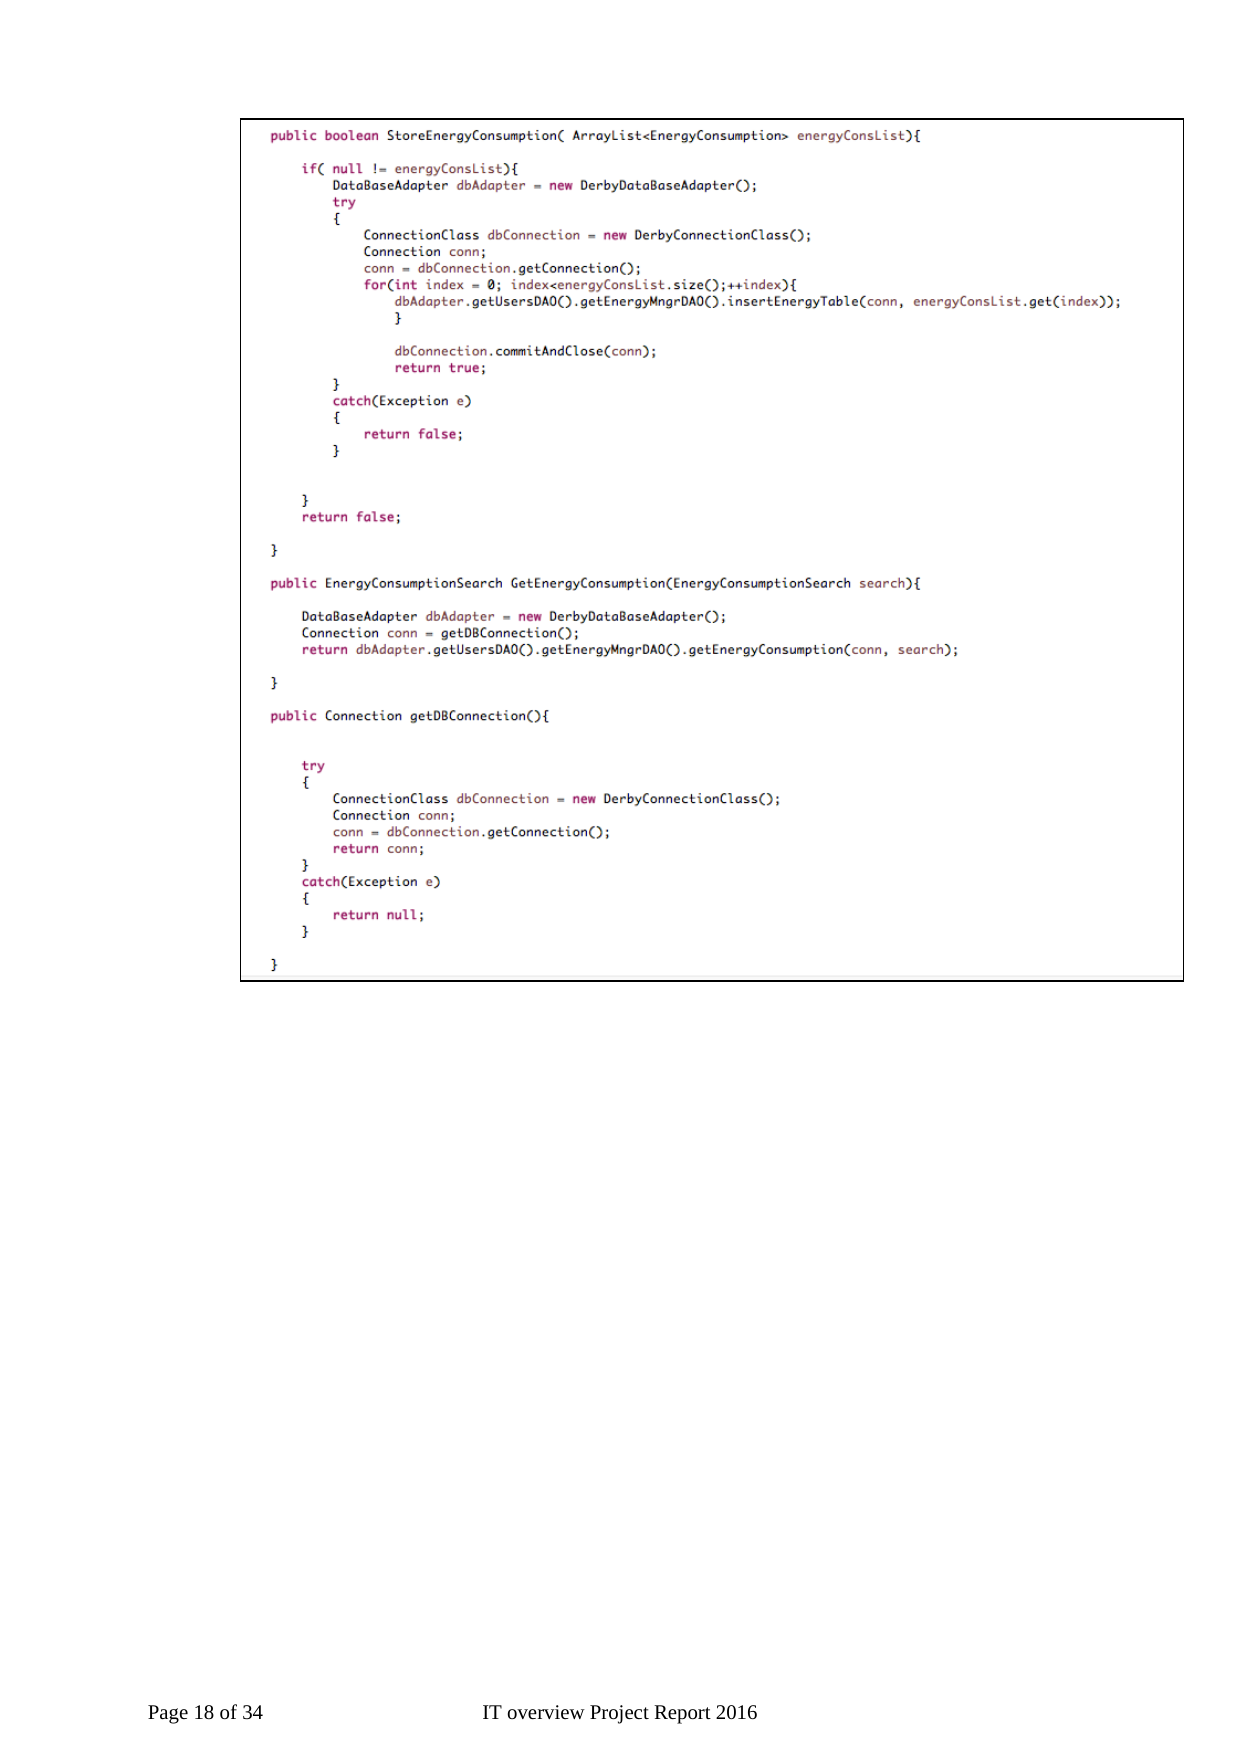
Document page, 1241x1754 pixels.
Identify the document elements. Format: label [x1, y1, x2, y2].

picture [241, 120, 1183, 980]
